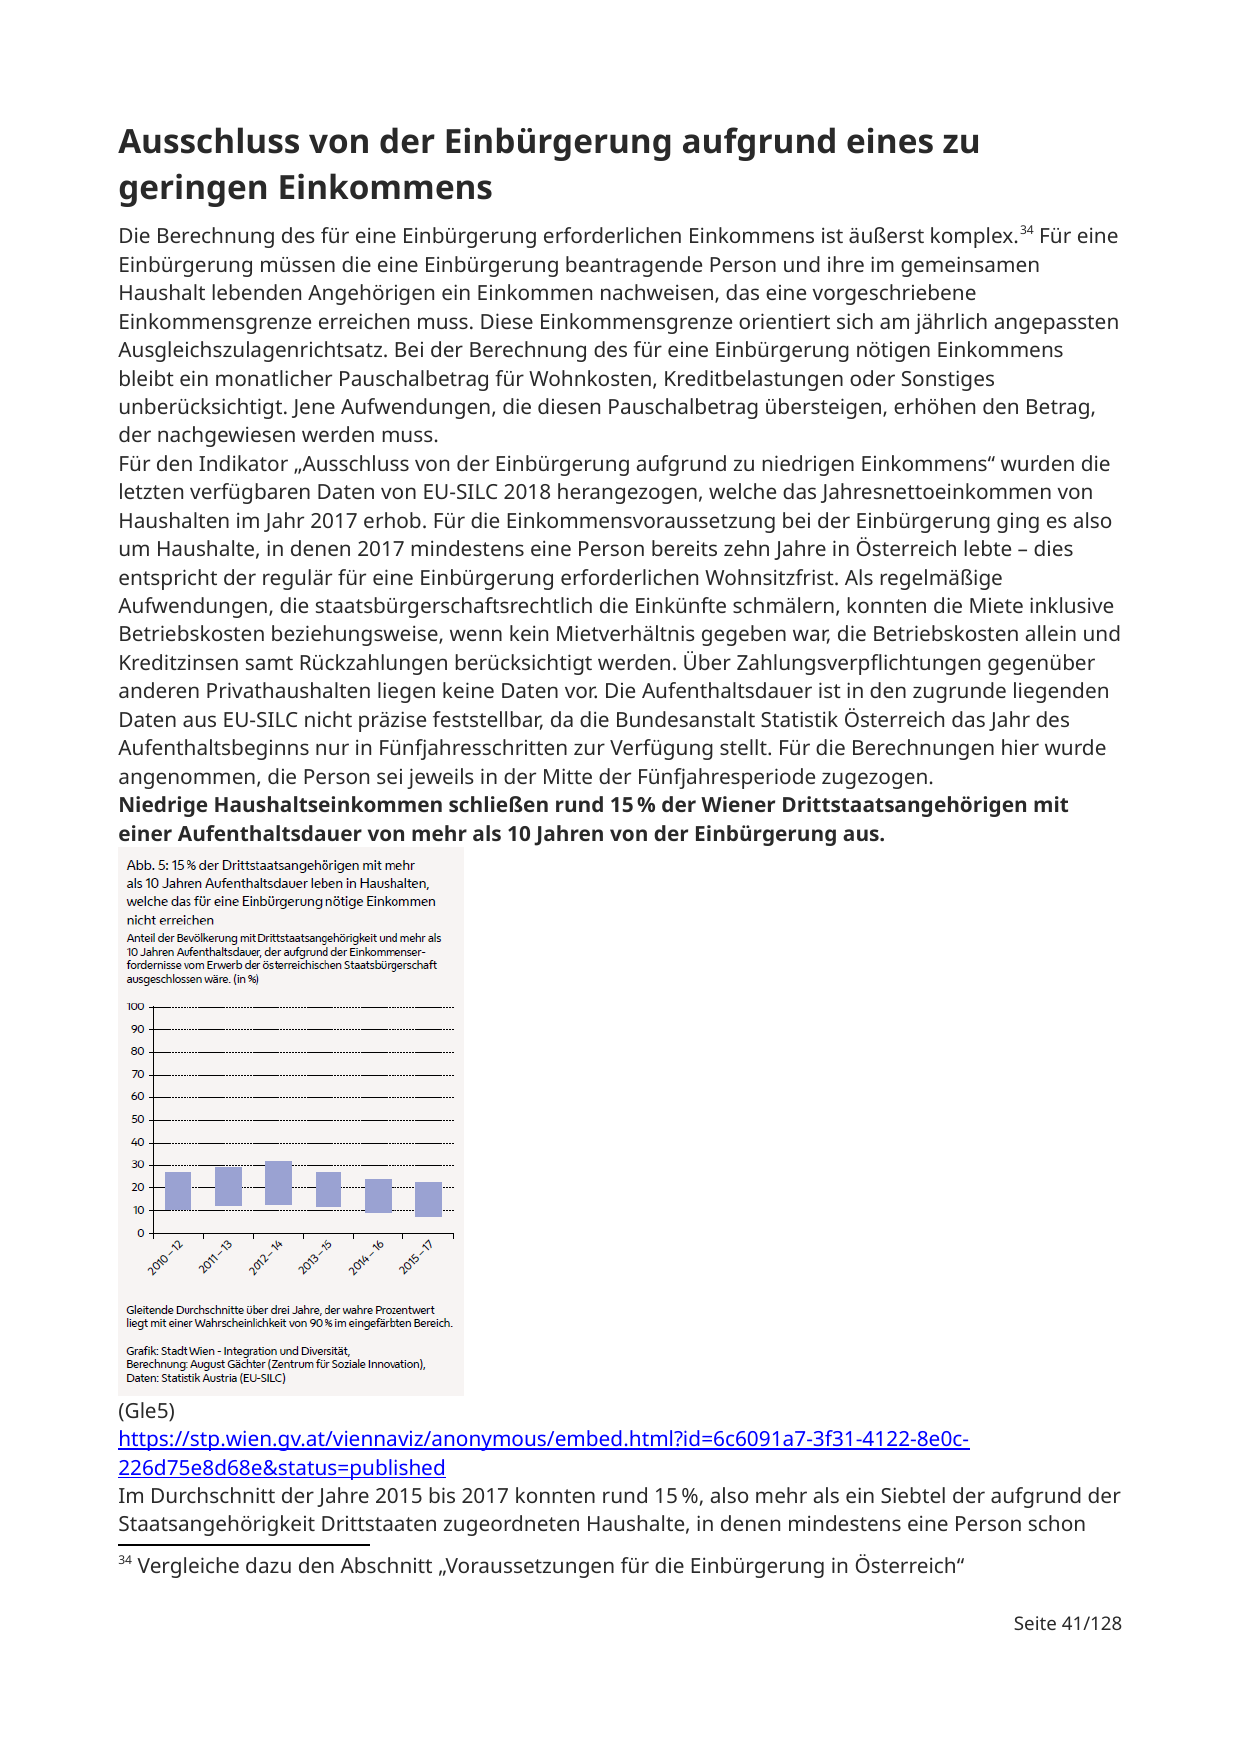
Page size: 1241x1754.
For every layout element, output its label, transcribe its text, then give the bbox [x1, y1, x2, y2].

text https://stp.wien.gv.at/viennaviz/anonymous/embed.html?id=6c6091a7-3f31-4122-8e0c-226d75e8d68e&status=published [118, 1424, 1122, 1481]
text Für den Indikator „Ausschluss von der Einbürgerung aufgrund zu niedrigen Einkommens“ wurden die letzten verfügbaren Daten von EU-SILC 2018 herangezogen, welche das Jahresnettoeinkommen von Haushalten im Jahr 2017 erhob. Für die Einkommensvoraussetzung bei der Einbürgerung ging es also um Haushalte, in denen 2017 mindestens eine Person bereits zehn Jahre in Österreich lebte – dies entspricht der regulär für eine Einbürgerung erforderlichen Wohnsitzfrist. Als regelmäßige Aufwendungen, die staatsbürgerschaftsrechtlich die Einkünfte schmälern, konnten die Miete inklusive Betriebskosten beziehungsweise, wenn kein Mietverhältnis gegeben war, die Betriebskosten allein und Kreditzinsen samt Rückzahlungen berücksichtigt werden. Über Zahlungsverpflichtungen gegenüber anderen Privathaushalten liegen keine Daten vor. Die Aufenthaltsdauer ist in den zugrunde liegenden Daten aus EU-SILC nicht präzise feststellbar, da die Bundesanstalt Statistik Österreich das Jahr des Aufenthaltsbeginns nur in Fünfjahresschritten zur Verfügung stellt. Für die Berechnungen hier wurde angenommen, die Person sei jeweils in der Mitte der Fünfjahresperiode zugezogen. [118, 449, 1122, 790]
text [118, 1481, 1122, 1538]
picture [118, 847, 464, 1396]
text Niedrige Haushaltseinkommen schließen rund 15 % der Wiener Drittstaatsangehörigen mit einer Aufenthaltsdauer von mehr als 10 Jahren von der Einbürgerung aus. [118, 790, 1122, 847]
text Die Berechnung des für eine Einbürgerung erforderlichen Einkommens ist äußerst komplex. Für eine Einbürgerung müssen die eine Einbürgerung beantragende Person und ihre im gemeinsamen Haushalt lebenden Angehörigen ein Einkommen nachweisen, das eine vorgeschriebene Einkommensgrenze erreichen muss. Diese Einkommensgrenze orientiert sich am jährlich angepassten Ausgleichszulagenrichtsatz. Bei der Berechnung des für eine Einbürgerung nötigen Einkommens bleibt ein monatlicher Pauschalbetrag für Wohnkosten, Kreditbelastungen oder Sonstiges unberücksichtigt. Jene Aufwendungen, die diesen Pauschalbetrag übersteigen, erhöhen den Betrag, der nachgewiesen werden muss. [118, 221, 1122, 449]
text (Gle5) [118, 1396, 1122, 1424]
subtitle Ausschluss von der Einbürgerung aufgrund eines zu geringen Einkommens [118, 118, 1122, 209]
